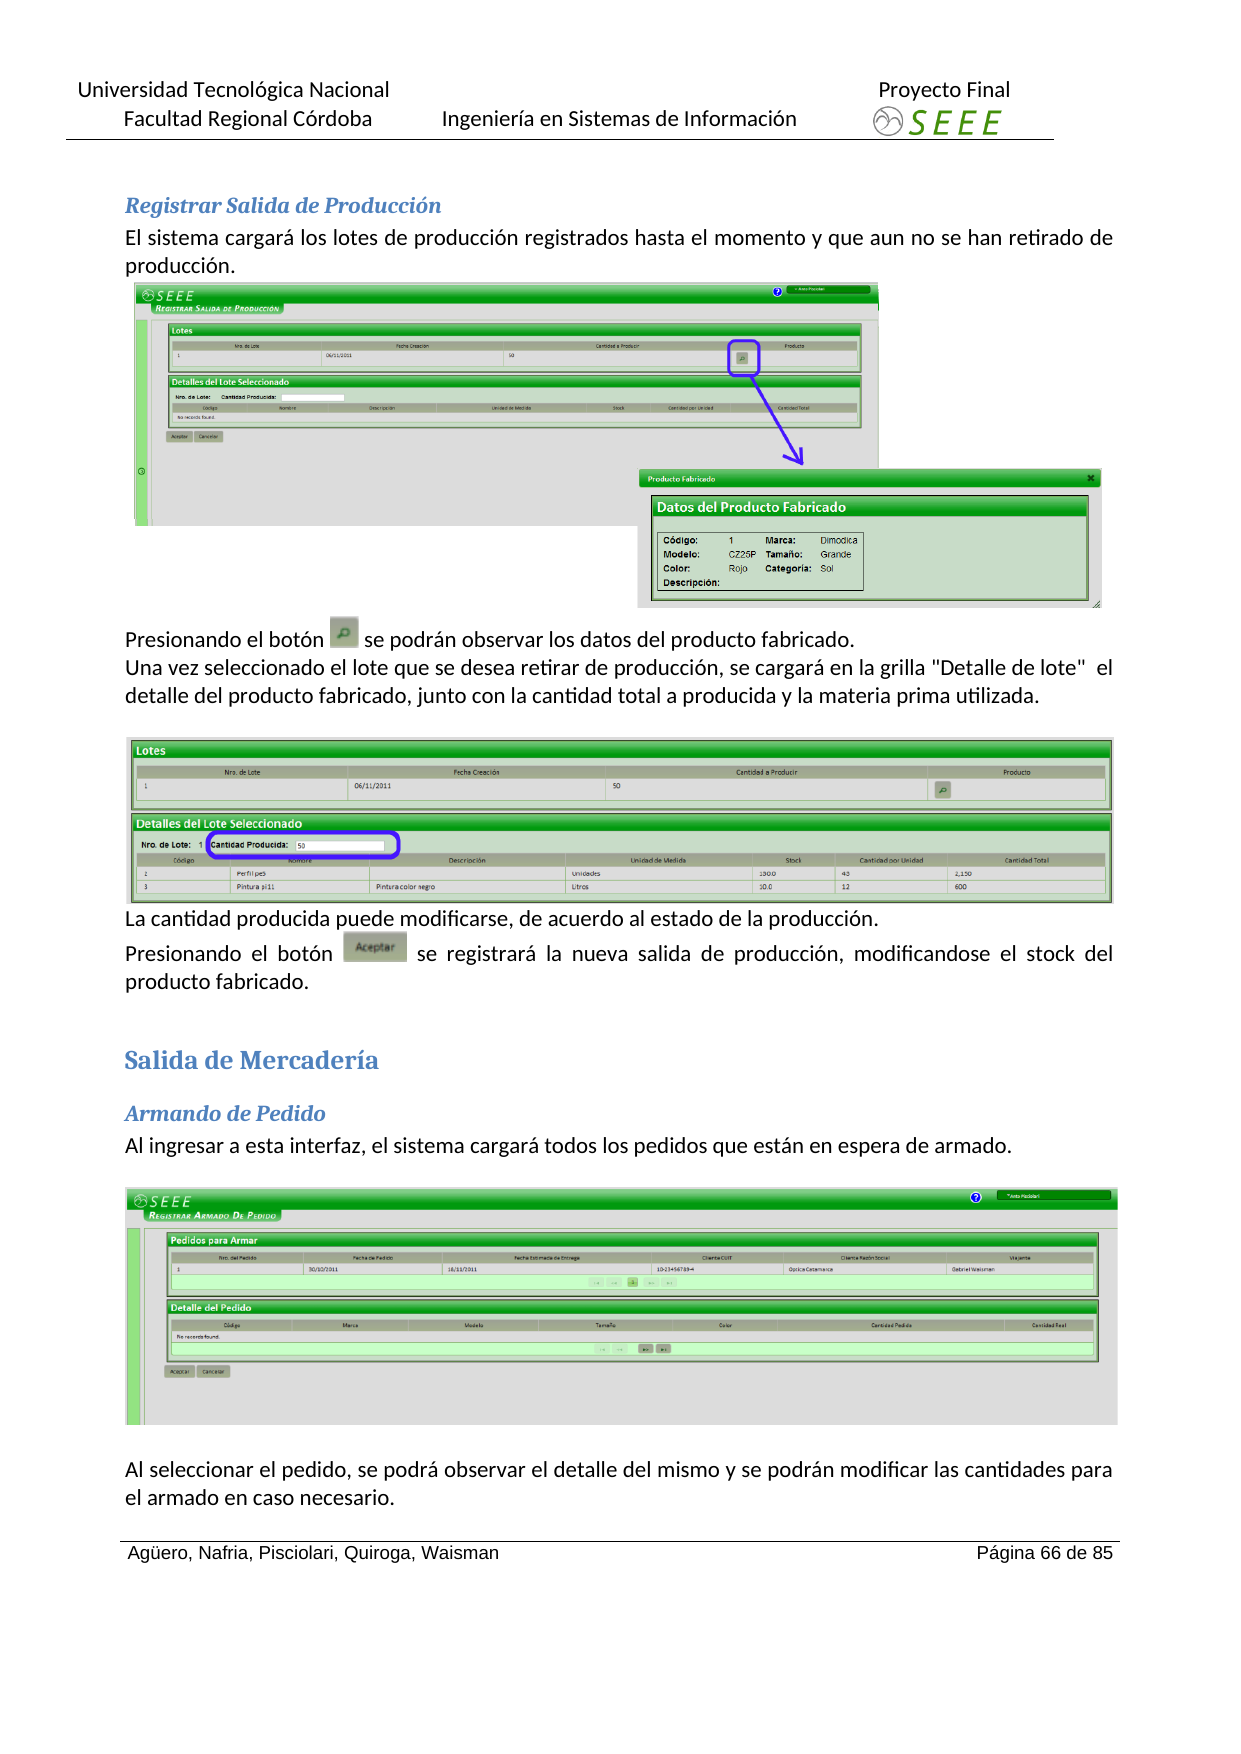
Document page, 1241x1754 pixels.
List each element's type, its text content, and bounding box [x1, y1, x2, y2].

picture [343, 931, 407, 962]
picture [873, 103, 1004, 139]
text El sistema cargará los lotes de producción registrados hasta el momento y que aun no se han retirado de producción. [125, 223, 1115, 279]
text Al seleccionar el pedido, se podrá observar el detalle del mismo y se podrán modificar las cantidades para el armado en caso necesario. [125, 1456, 1115, 1512]
text Presionando el botón se registrará la nueva salida de producción, modificandose el stock del producto fabricado. [125, 932, 1115, 995]
subtitle Salida de Mercadería [125, 1045, 1115, 1076]
text Una vez seleccionado el lote que se desea retirar de producción, se cargará en la grilla "Detalle de lote" el detalle del producto fabricado, junto con la cantidad total a producida y la materia prima utilizada. [125, 653, 1115, 709]
text La cantidad producida puede modificarse, de acuerdo al estado de la producción. [125, 904, 1115, 932]
text Presionando el botón se podrán observar los datos del producto fabricado. [125, 616, 1115, 653]
subtitle Armando de Pedido [125, 1101, 1115, 1128]
picture [126, 737, 1114, 904]
subtitle Registrar Salida de Producción [125, 193, 1115, 219]
text Al ingresar a esta interfaz, el sistema cargará todos los pedidos que están en espera de armado. [125, 1131, 1115, 1159]
picture [128, 278, 1112, 648]
picture [125, 1187, 1118, 1425]
